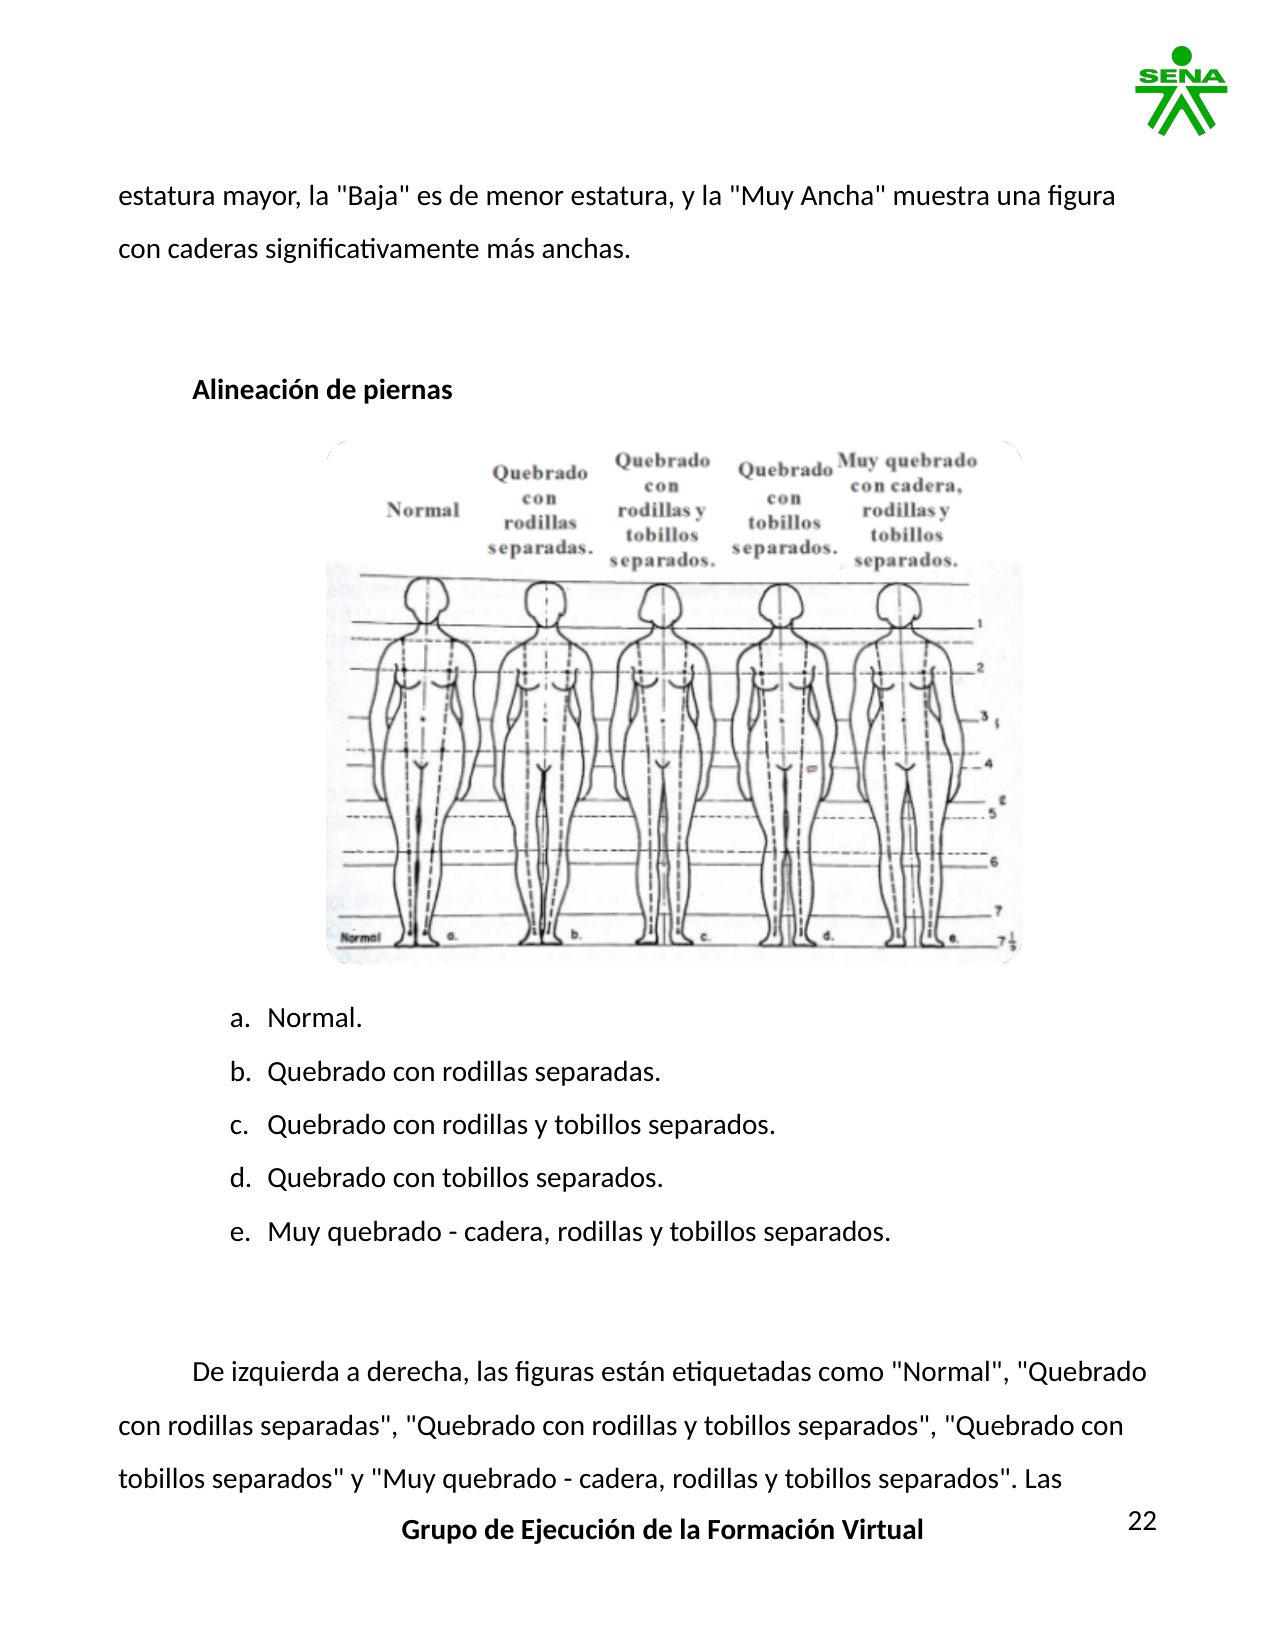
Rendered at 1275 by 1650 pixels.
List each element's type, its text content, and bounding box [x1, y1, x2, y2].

picture [1135, 46, 1228, 136]
list Quebrado con rodillas separadas. [229, 1053, 1157, 1088]
list Quebrado con rodillas y tobillos separados. [229, 1106, 1157, 1142]
list Quebrado con tobillos separados. [229, 1159, 1157, 1195]
list Muy quebrado - cadera, rodillas y tobillos separados. [229, 1213, 1157, 1248]
picture [326, 441, 1023, 965]
text Alineación de piernas [118, 371, 1157, 406]
list Normal. [229, 999, 1157, 1035]
